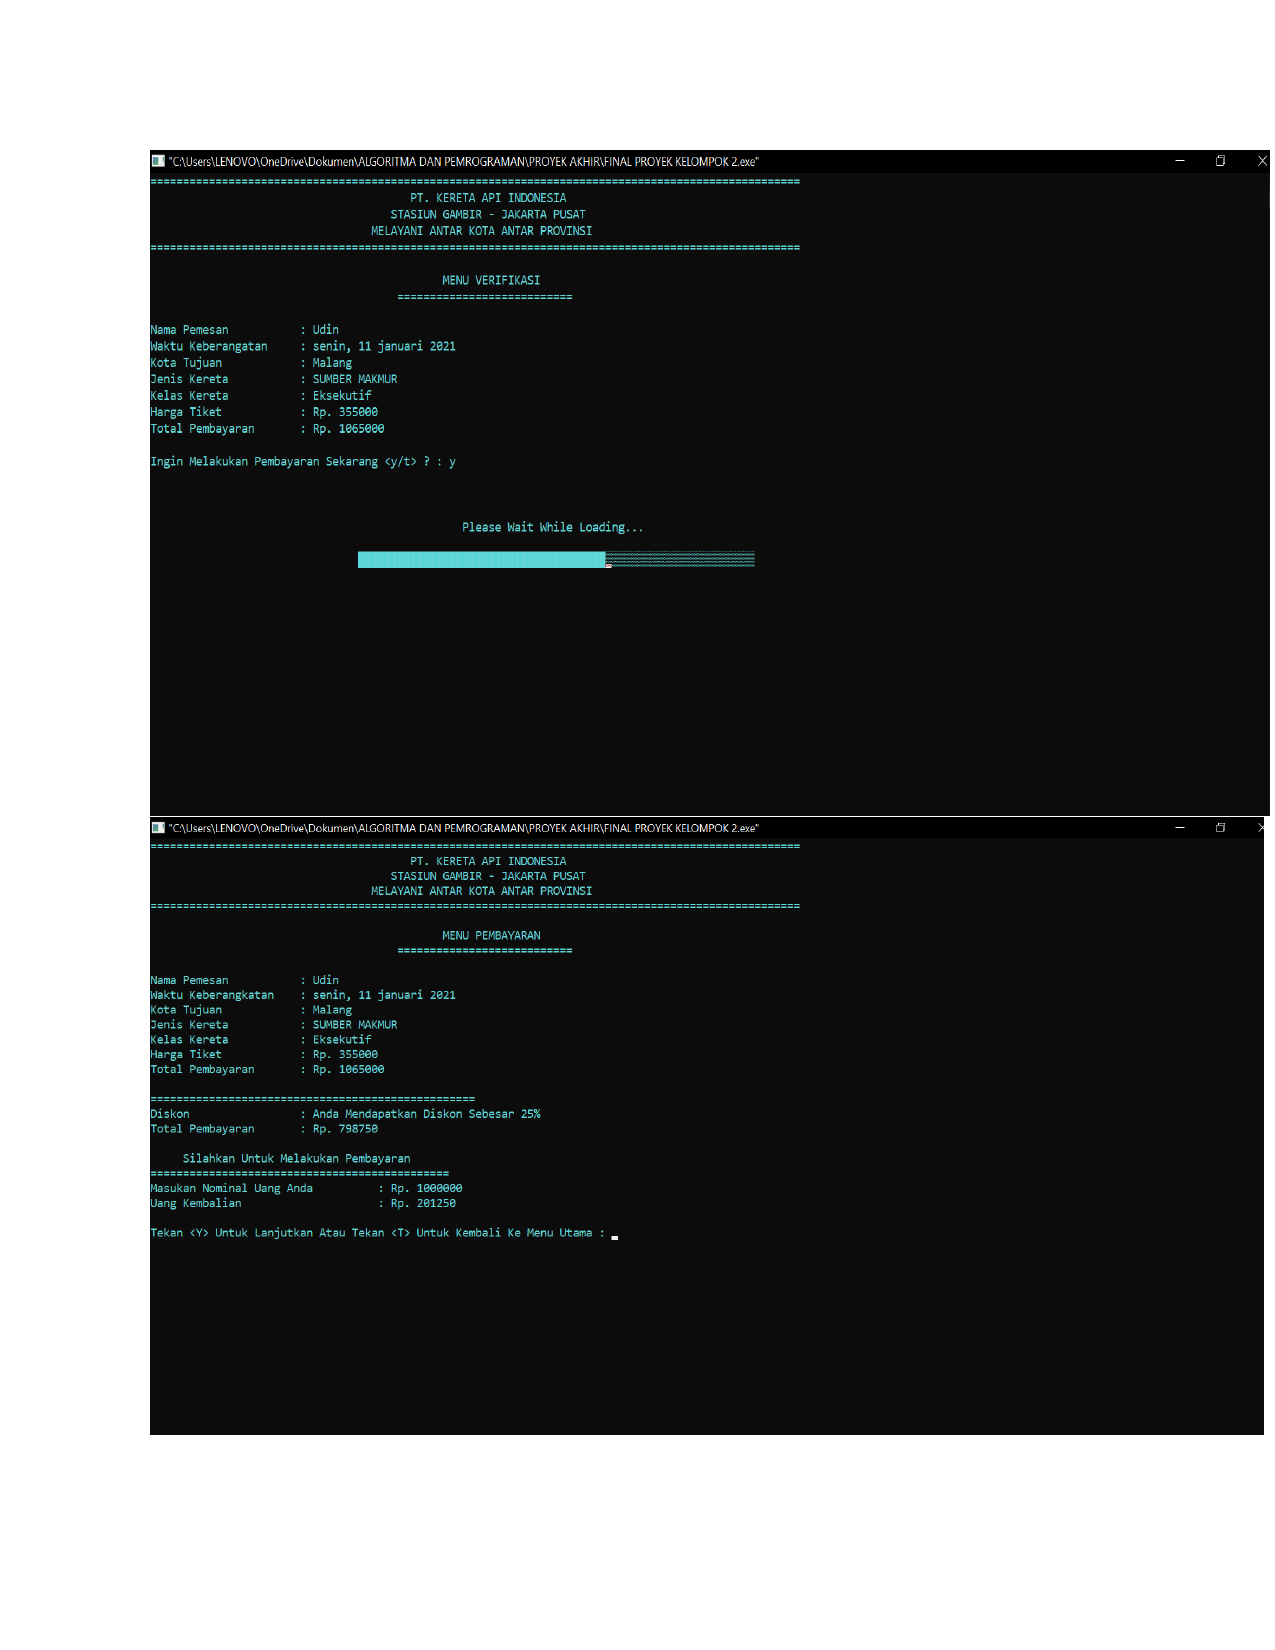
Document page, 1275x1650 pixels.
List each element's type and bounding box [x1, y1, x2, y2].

picture [150, 150, 1270, 816]
picture [150, 817, 1264, 1435]
